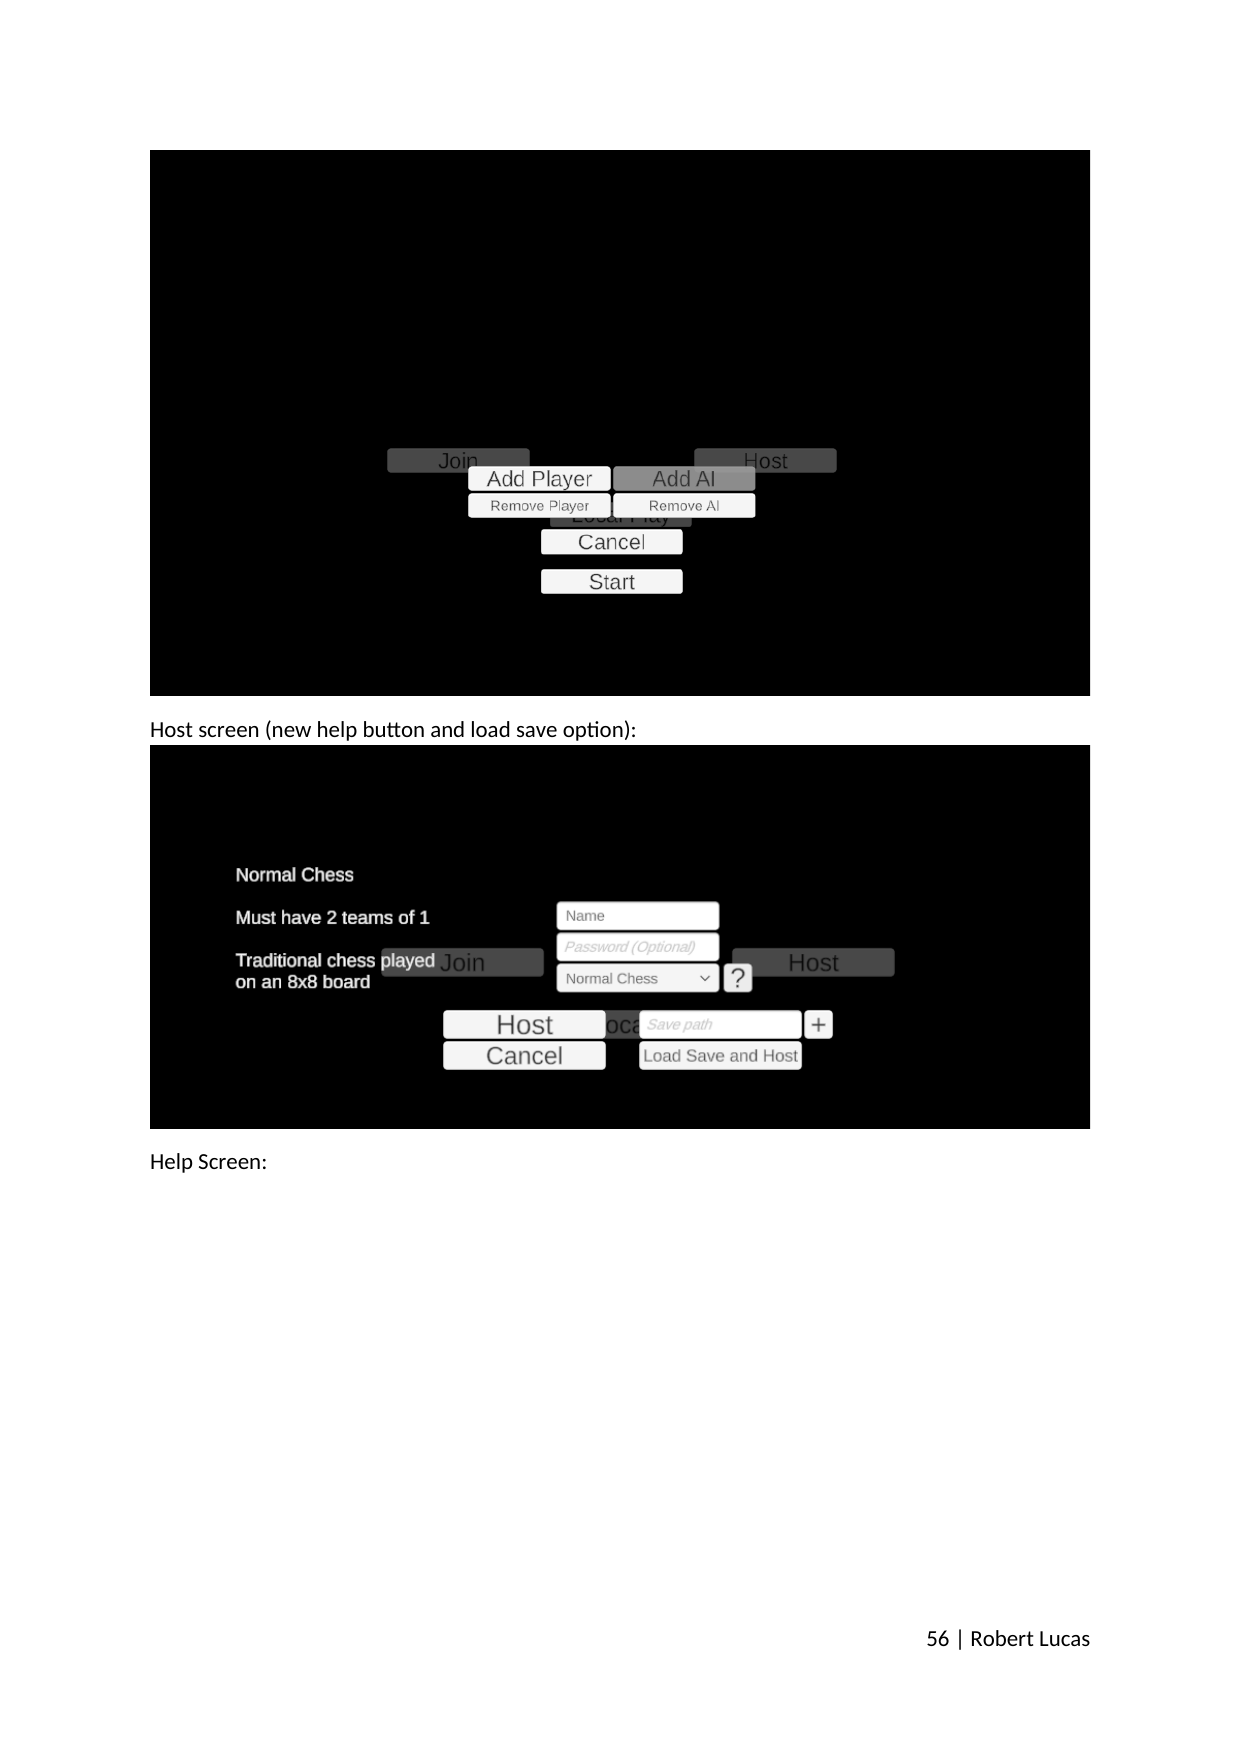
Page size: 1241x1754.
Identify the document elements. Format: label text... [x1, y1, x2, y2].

picture [150, 745, 1091, 1129]
text Host screen (new help button and load save option): [150, 715, 1090, 743]
picture [150, 150, 1091, 696]
text Help Screen: [150, 1147, 1090, 1175]
